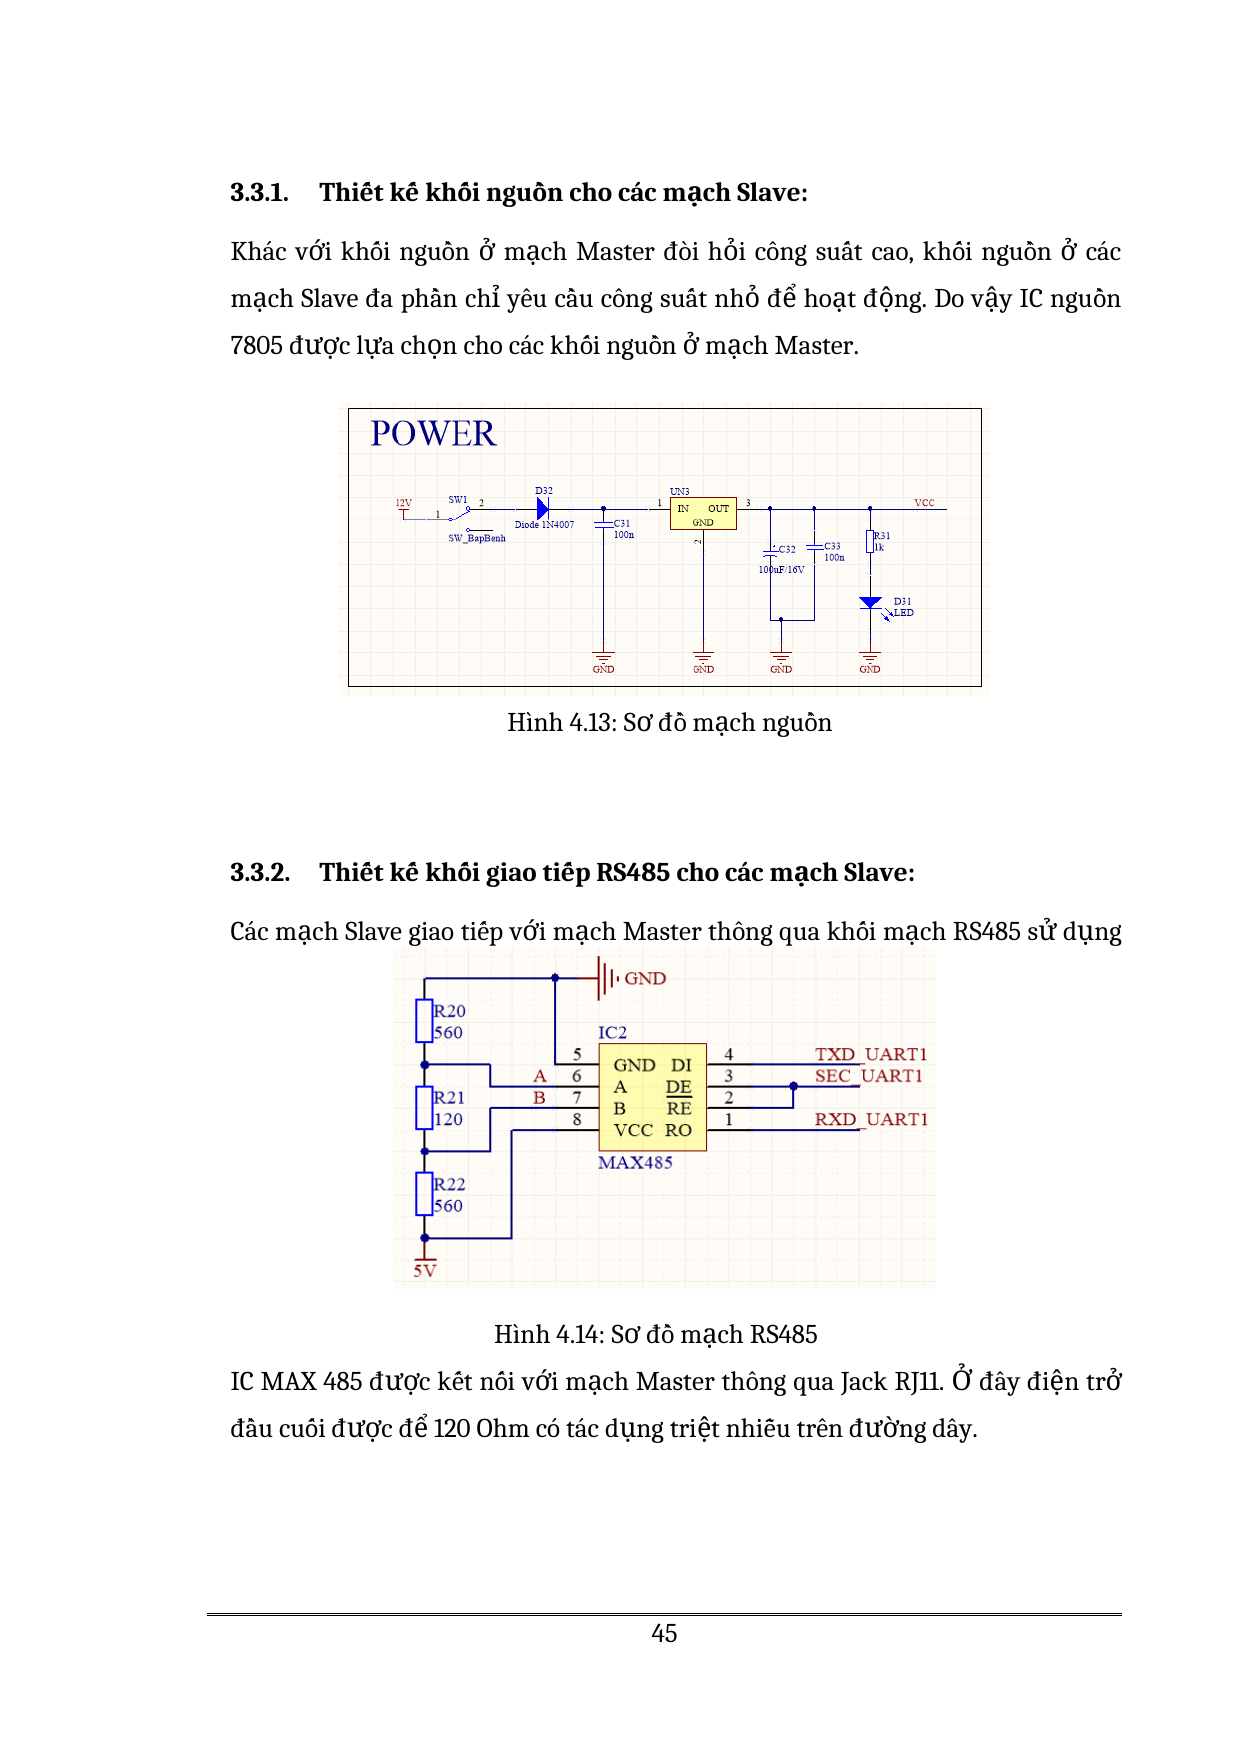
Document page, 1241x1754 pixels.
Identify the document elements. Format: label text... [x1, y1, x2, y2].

picture [339, 402, 990, 696]
text Khác với khối nguồn ở mạch Master đòi hỏi công suất cao, khối nguồn ở các mạch Slave đa phần chỉ yêu cầu công suất nhỏ để hoạt động. Do vậy IC nguồn 7805 được lựa chọn cho các khối nguồn ở mạch Master. [230, 236, 1122, 361]
subtitle Thiết kế khối nguồn cho các mạch Slave: [230, 177, 1122, 208]
subtitle Thiết kế khối giao tiếp RS485 cho các mạch Slave: [230, 857, 1122, 888]
picture [393, 947, 936, 1289]
